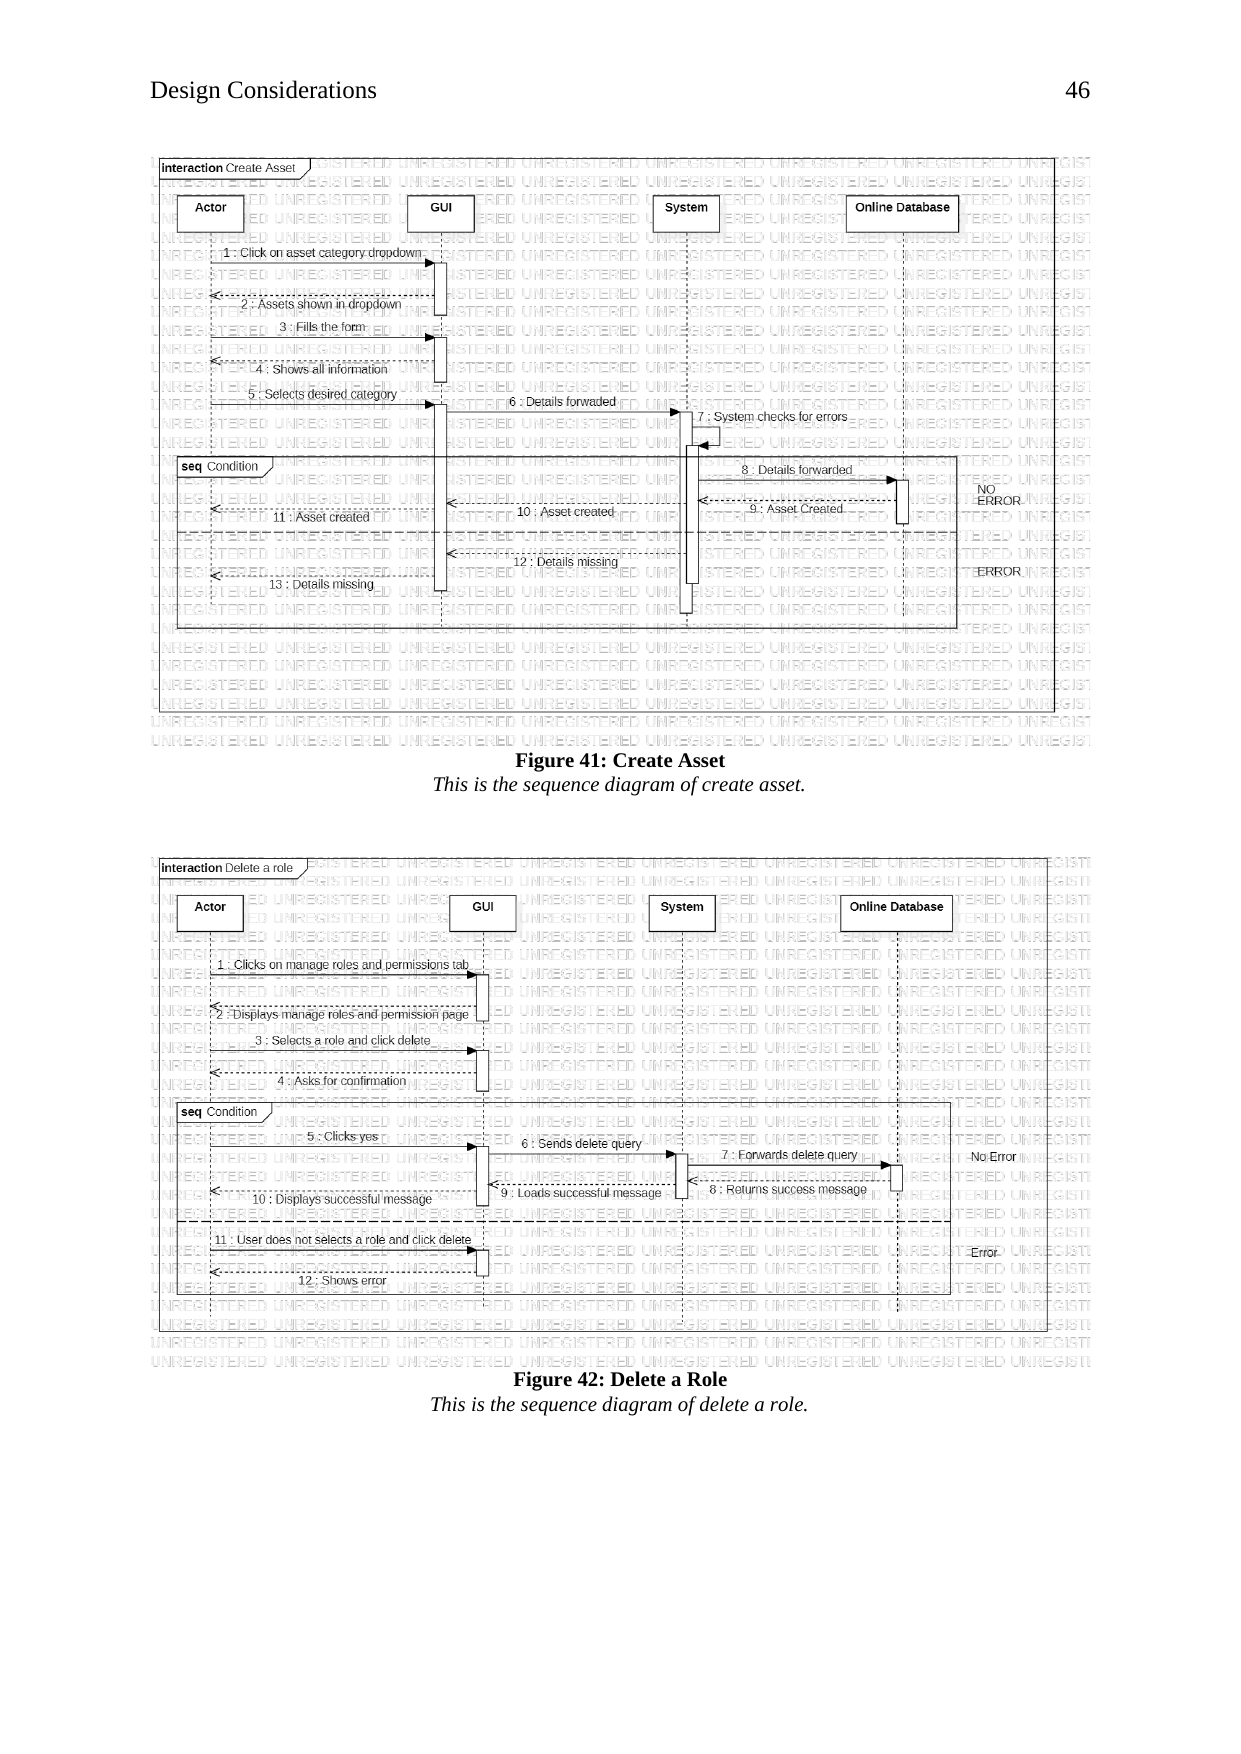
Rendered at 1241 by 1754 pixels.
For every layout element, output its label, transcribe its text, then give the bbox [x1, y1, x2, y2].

text Figure 42: Delete a Role [150, 1368, 1090, 1391]
text This is the sequence diagram of create asset. [150, 772, 1090, 796]
text This is the sequence diagram of delete a role. [150, 1391, 1090, 1416]
text Figure 41: Create Asset [150, 749, 1090, 772]
picture [150, 849, 1091, 1368]
picture [150, 150, 1091, 749]
